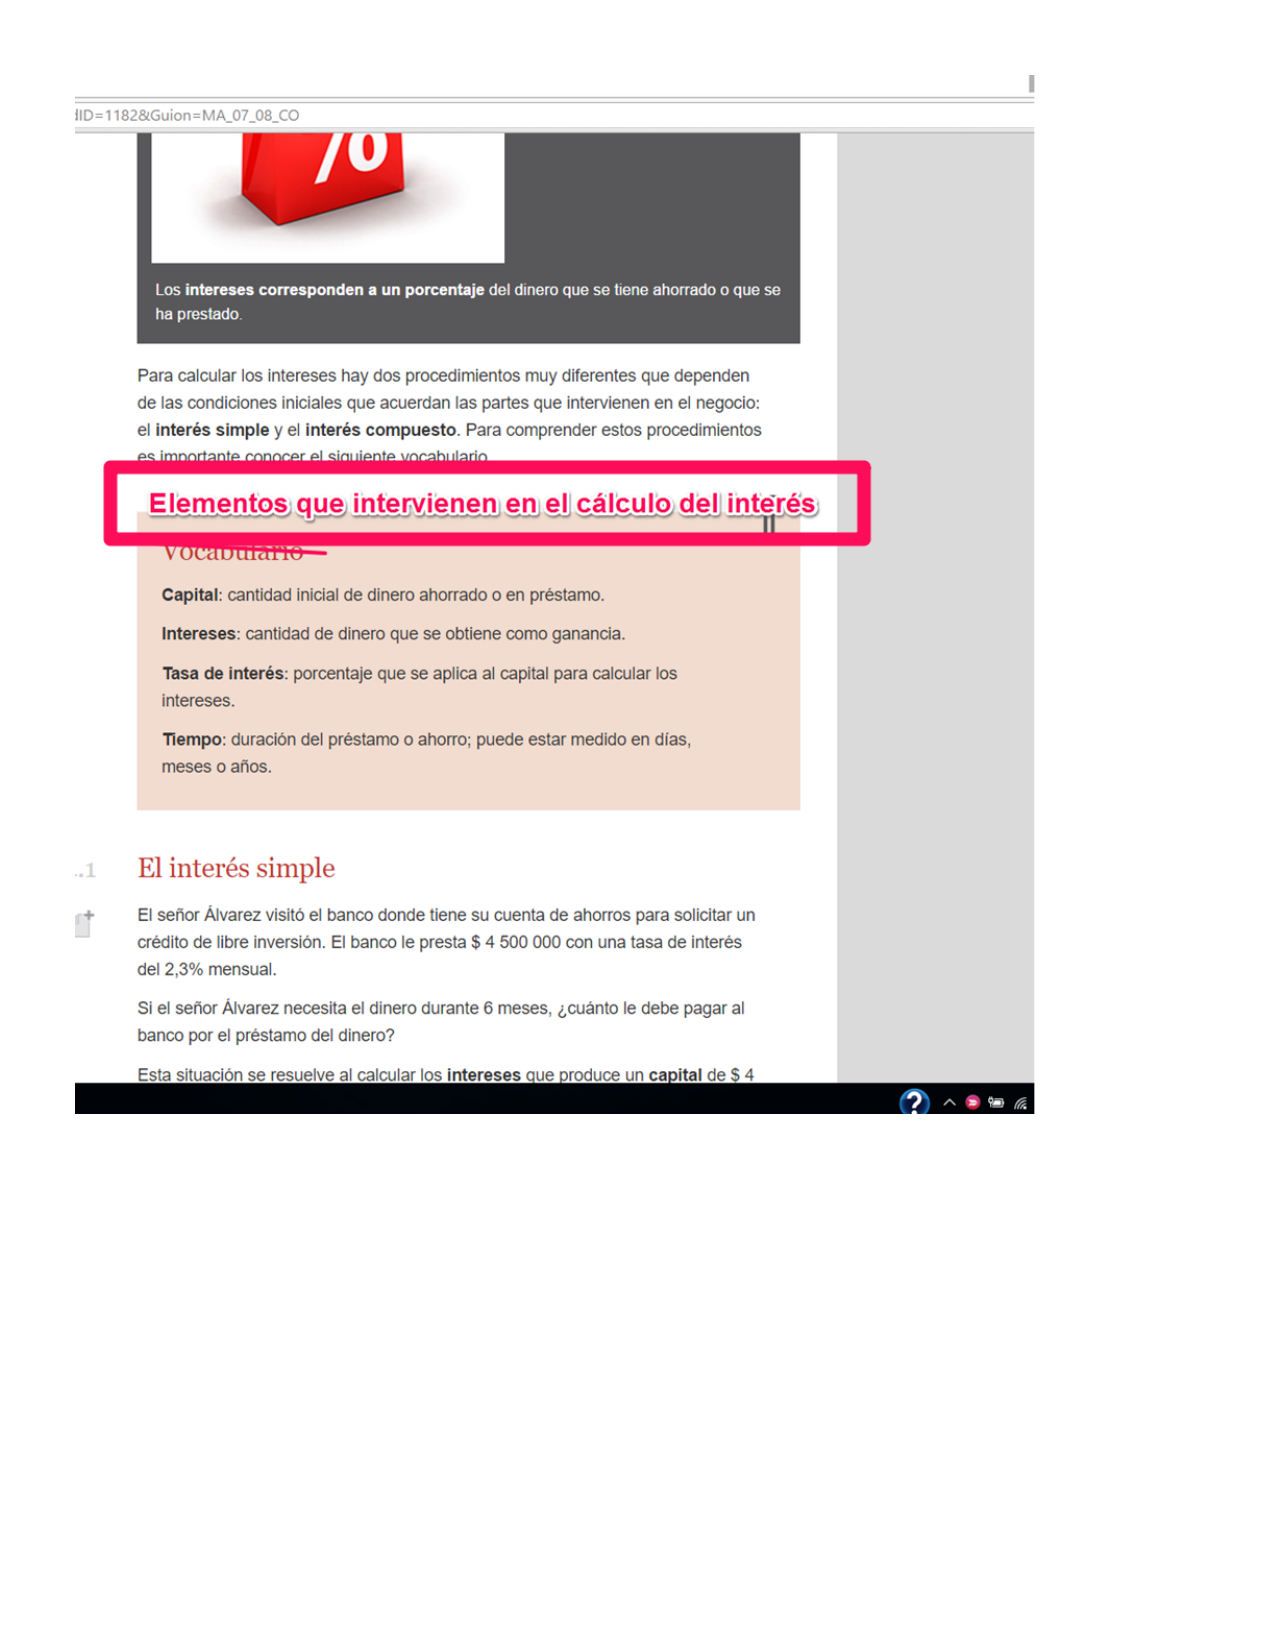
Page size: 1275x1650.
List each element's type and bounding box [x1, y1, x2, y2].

picture [75, 75, 1035, 1114]
